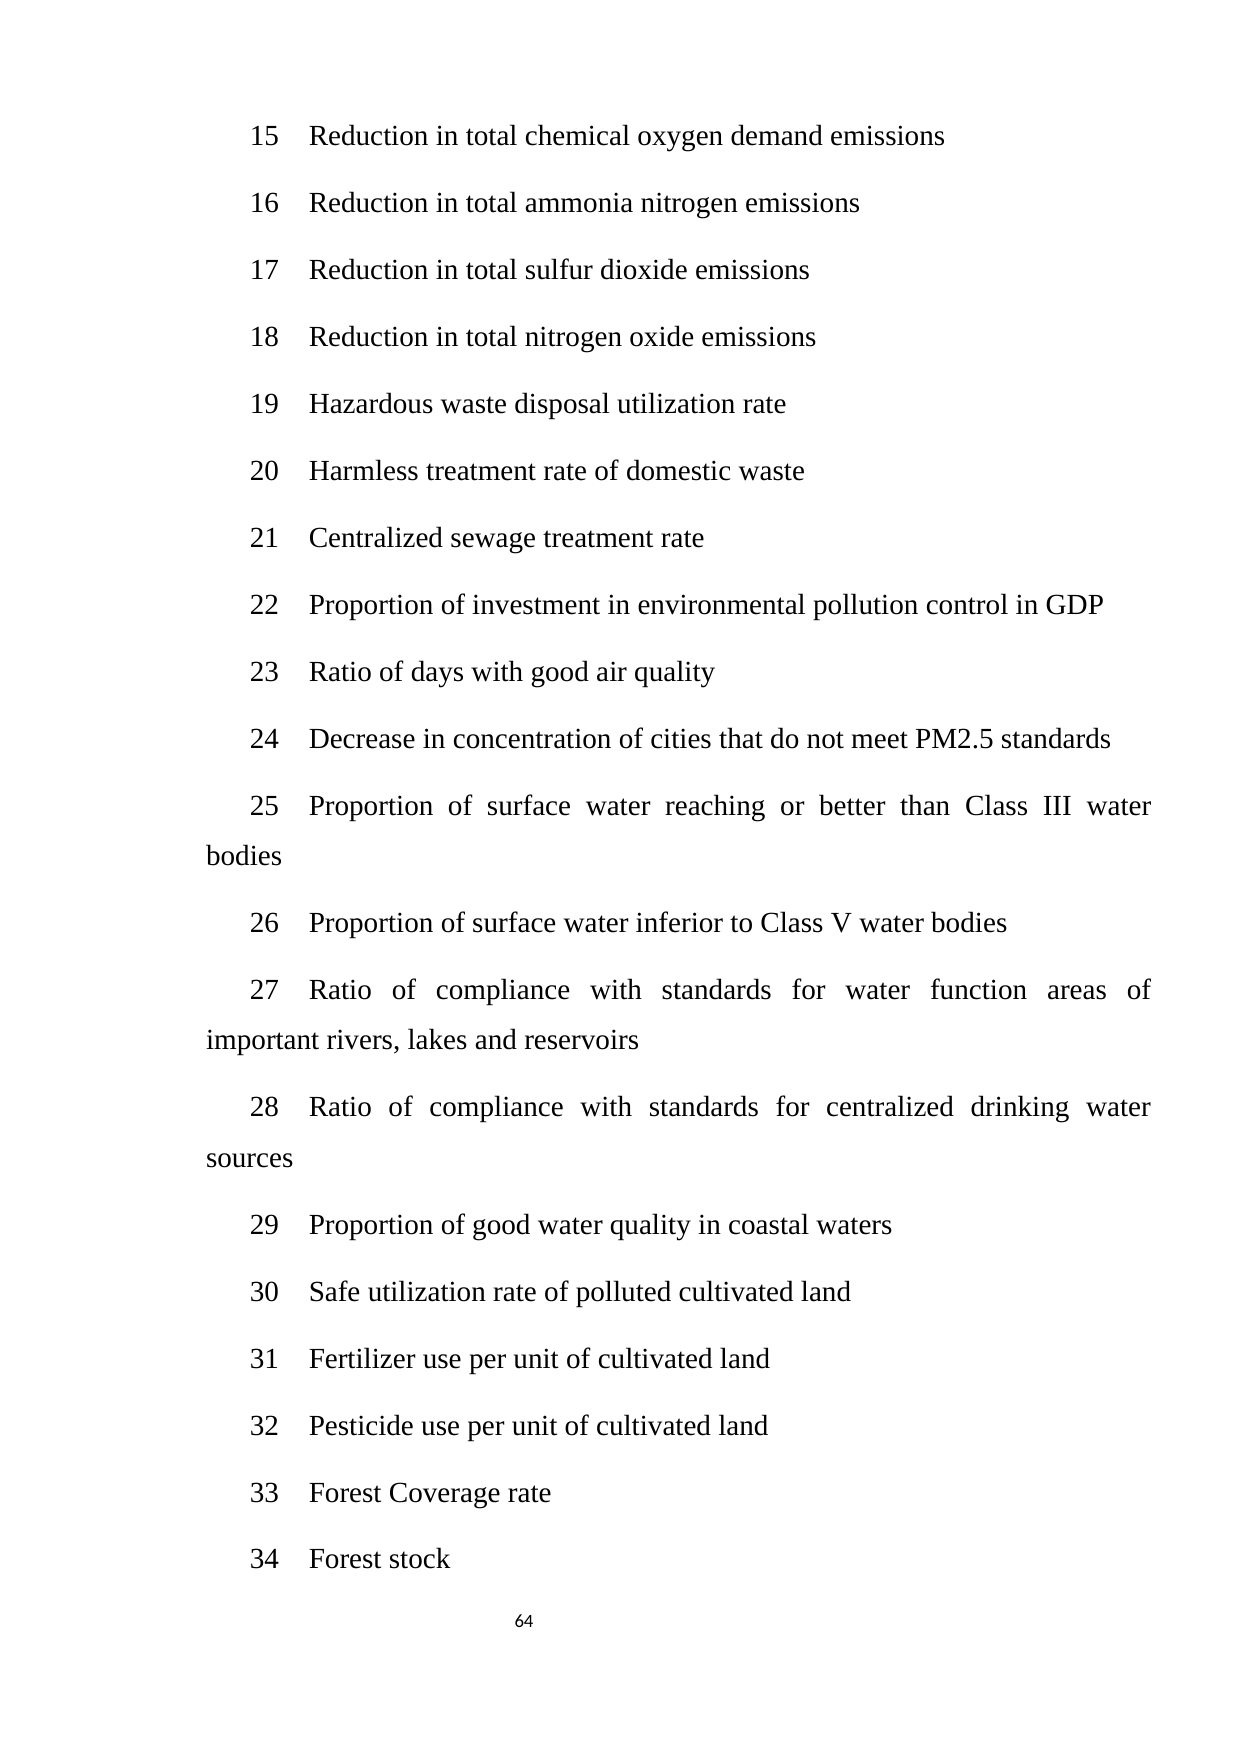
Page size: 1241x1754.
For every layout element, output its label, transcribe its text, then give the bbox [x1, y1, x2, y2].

text 19 Hazardous waste disposal utilization rate [206, 386, 1152, 419]
text 21 Centralized sewage treatment rate [206, 520, 1152, 553]
text 25 Proportion of surface water reaching or better than Class III water bodies [206, 788, 1152, 872]
text 27 Ratio of compliance with standards for water function areas of important rivers, lakes and reservoirs [206, 972, 1152, 1056]
text 22 Proportion of investment in environmental pollution control in GDP [206, 587, 1152, 621]
text 23 Ratio of days with good air quality [206, 654, 1152, 687]
text 32 Pesticide use per unit of cultivated land [206, 1408, 1152, 1441]
text 20 Harmless treatment rate of domestic waste [206, 453, 1152, 487]
text 18 Reduction in total nitrogen oxide emissions [206, 319, 1152, 353]
text 30 Safe utilization rate of polluted cultivated land [206, 1274, 1152, 1307]
text 17 Reduction in total sulfur dioxide emissions [206, 252, 1152, 286]
text 15 Reduction in total chemical oxygen demand emissions [206, 118, 1152, 152]
text 31 Fertilizer use per unit of cultivated land [206, 1341, 1152, 1374]
text 33 Forest Coverage rate [206, 1475, 1152, 1508]
text 16 Reduction in total ammonia nitrogen emissions [206, 185, 1152, 219]
text 34 Forest stock [206, 1542, 1152, 1575]
text 26 Proportion of surface water inferior to Class V water bodies [206, 905, 1152, 939]
text 29 Proportion of good water quality in coastal waters [206, 1207, 1152, 1240]
text 24 Decrease in concentration of cities that do not meet PM2.5 standards [206, 721, 1152, 754]
text 28 Ratio of compliance with standards for centralized drinking water sources [206, 1089, 1152, 1173]
